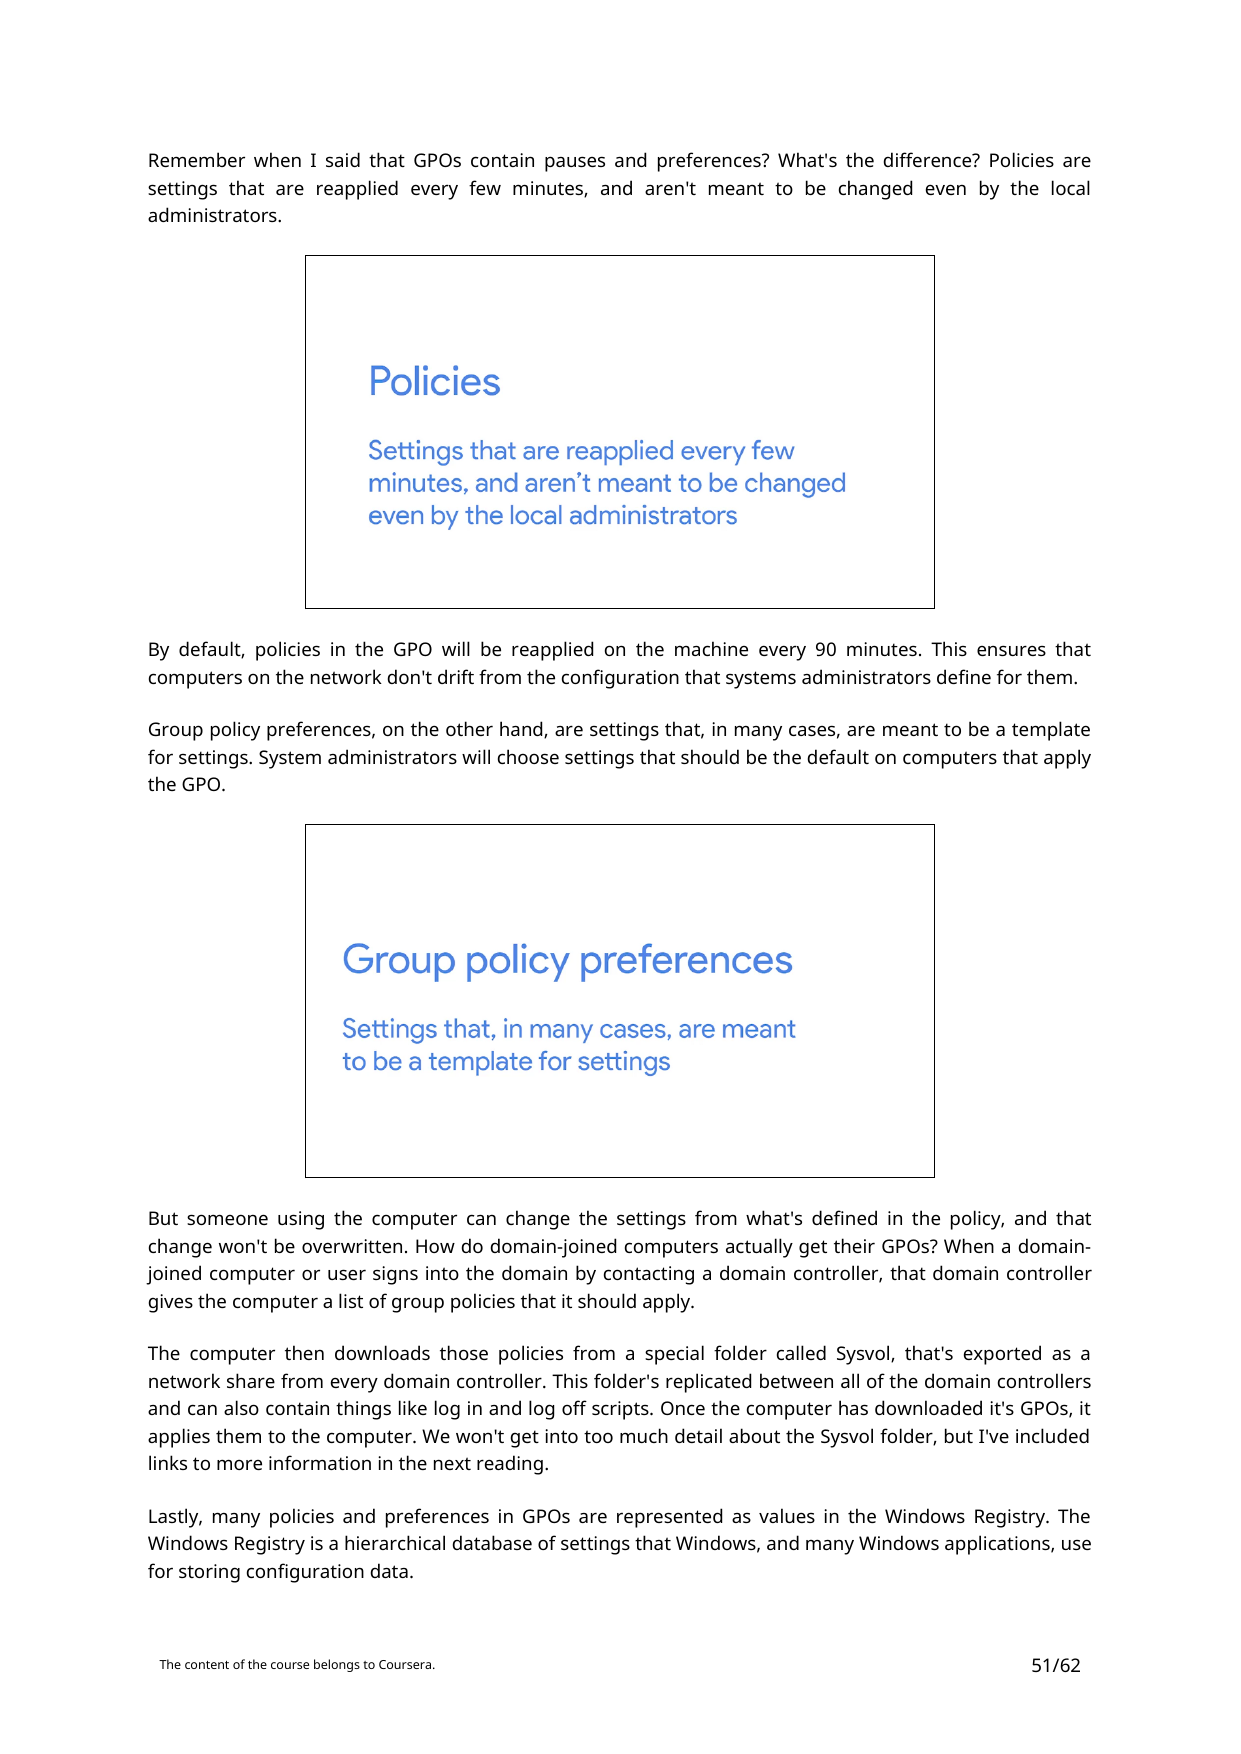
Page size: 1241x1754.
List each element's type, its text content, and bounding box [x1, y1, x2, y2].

text Lastly, many policies and preferences in GPOs are represented as values in the Windows Registry. The Windows Registry is a hierarchical database of settings that Windows, and many Windows applications, use for storing configuration data. [148, 1503, 1093, 1583]
picture [306, 256, 934, 608]
text By default, policies in the GPO will be reapplied on the machine every 90 minutes. This ensures that computers on the network don't drift from the configuration that systems administrators define for them. [148, 637, 1093, 689]
text Group policy preferences, on the other hand, are settings that, in many cases, are meant to be a template for settings. System administrators will choose settings that should be the default on computers that apply the GPO. [148, 717, 1093, 797]
picture [306, 825, 934, 1177]
text The computer then downloads those policies from a special folder called Sysvol, that's exported as a network share from every domain controller. This folder's replicated between all of the domain controllers and can also contain things like log in and log off scripts. Once the computer has downloaded it's GPOs, it applies them to the computer. We won't get into too much detail about the Sysvol folder, but I've included links to more information in the next reading. [148, 1341, 1093, 1476]
text But someone using the computer can change the settings from what's defined in the policy, and that change won't be overwritten. How do domain-joined computers actually get their GPOs? When a domain-joined computer or user signs into the domain by contacting a domain controller, that domain controller gives the computer a list of group policies that it should apply. [148, 1206, 1093, 1313]
text Remember when I said that GPOs contain pauses and preferences? What's the difference? Policies are settings that are reapplied every few minutes, and aren't meant to be changed even by the local administrators. [148, 148, 1093, 228]
